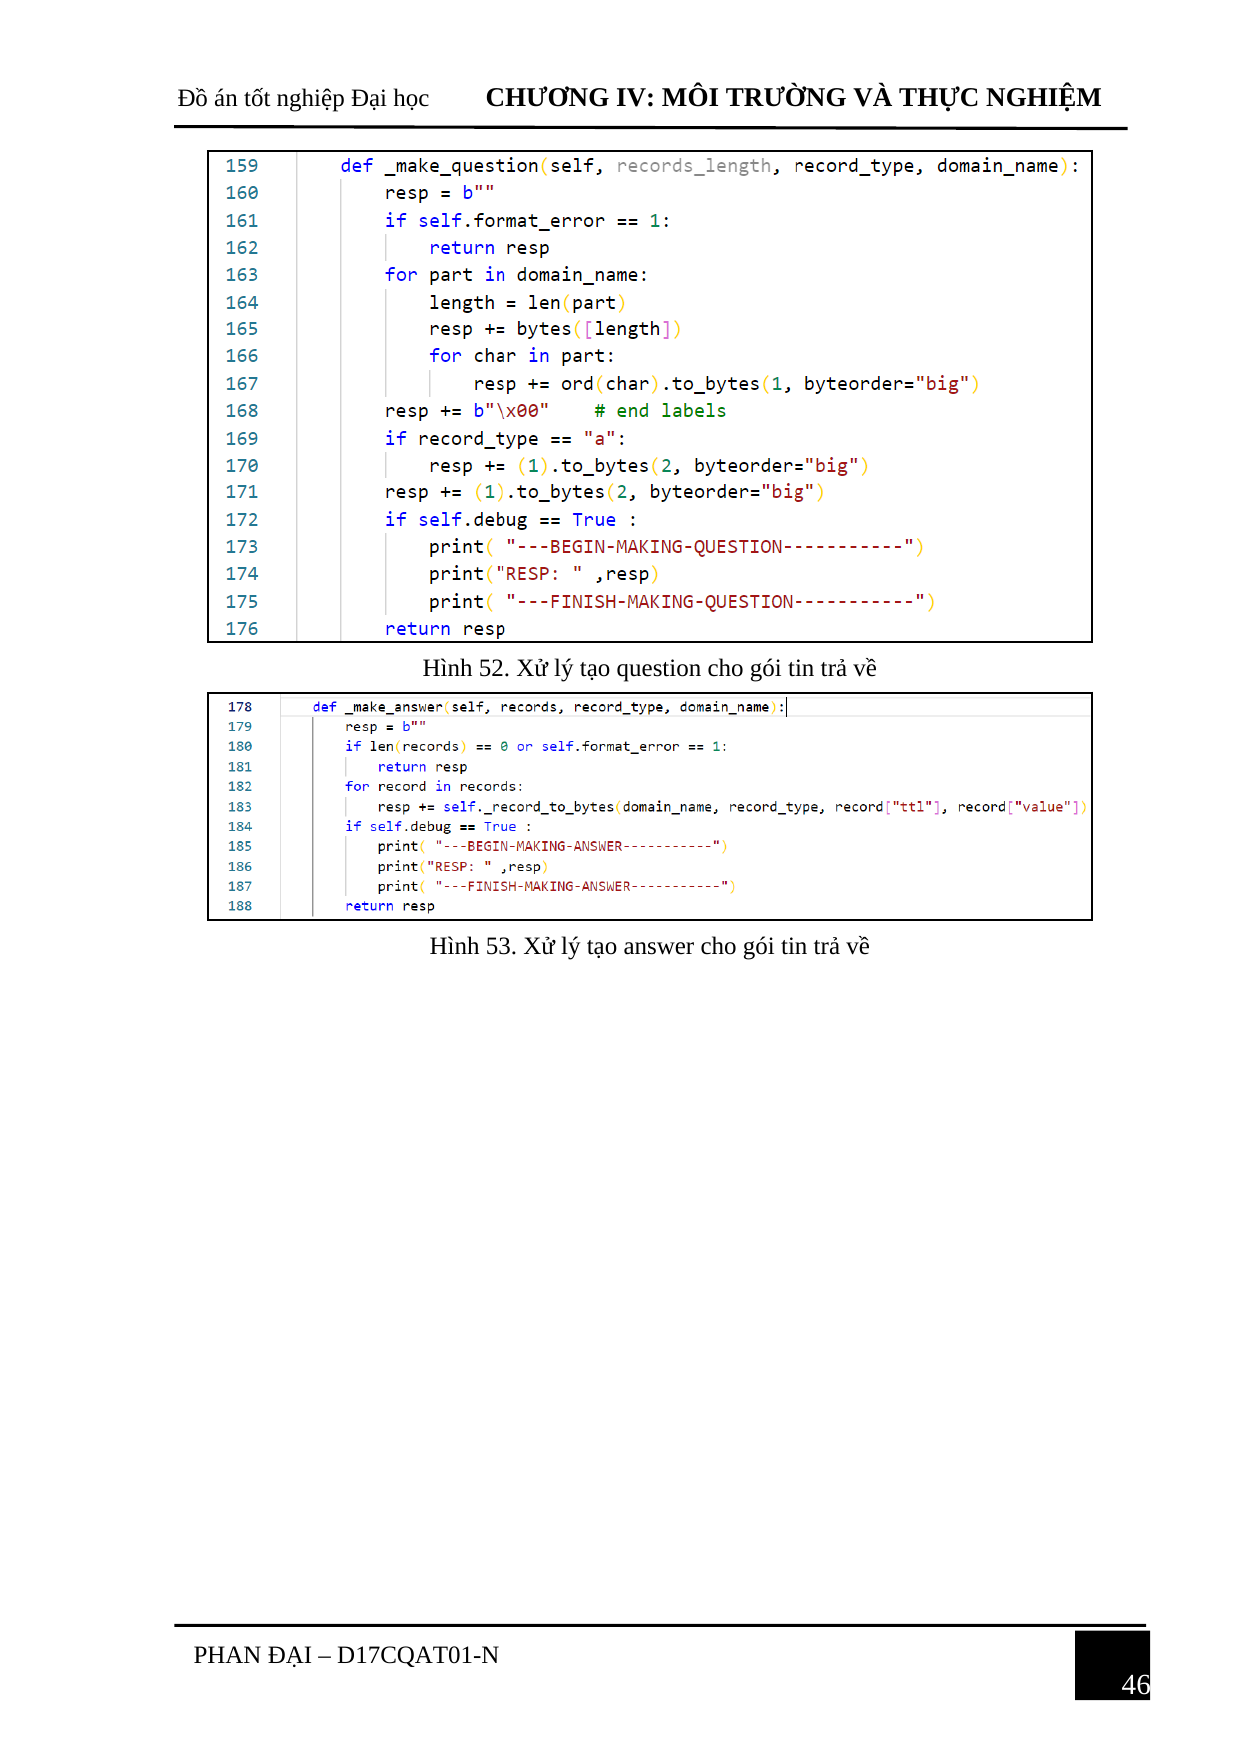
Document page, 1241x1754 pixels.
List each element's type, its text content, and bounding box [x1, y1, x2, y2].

text Hình 52. Xử lý tạo question cho gói tin trả về [177, 653, 1122, 682]
picture [209, 694, 1091, 919]
picture [209, 152, 1091, 641]
text Hình 53. Xử lý tạo answer cho gói tin trả về [177, 931, 1122, 960]
